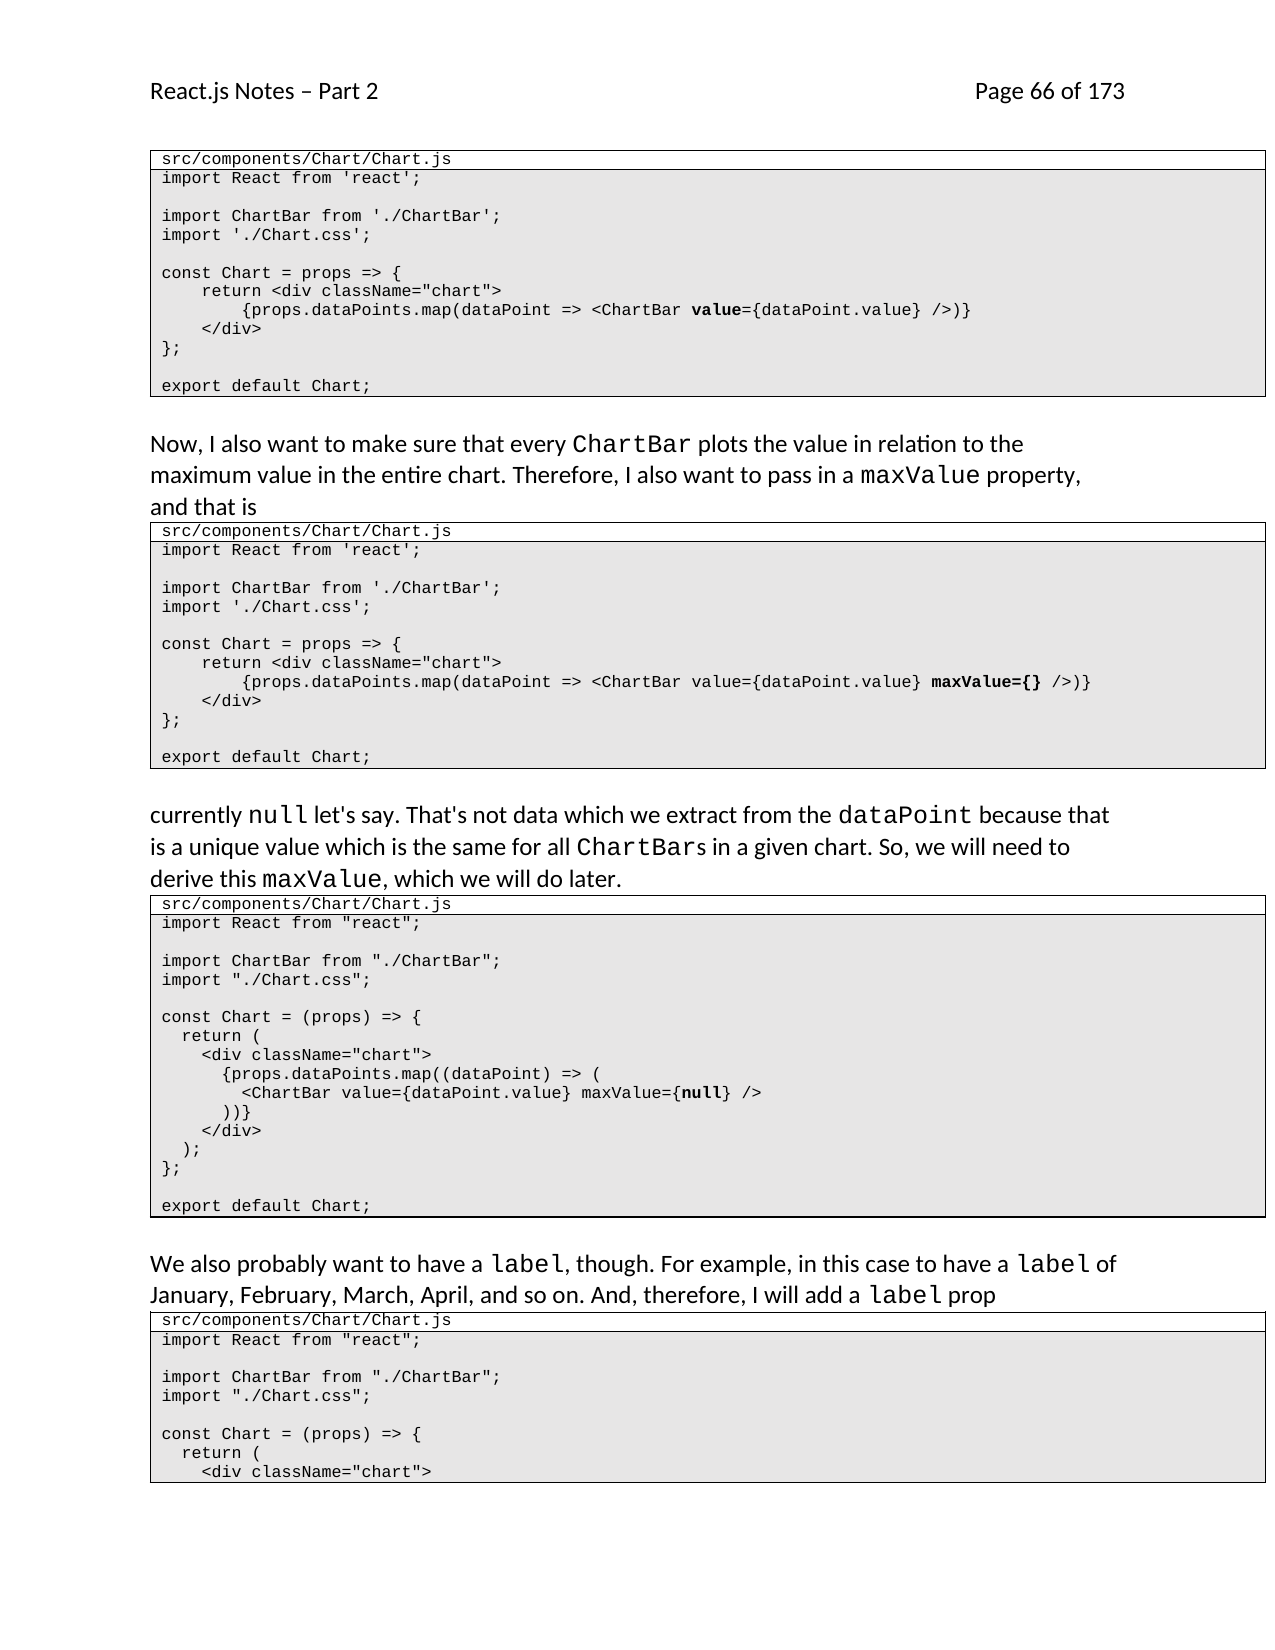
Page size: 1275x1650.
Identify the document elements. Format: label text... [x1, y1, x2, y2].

text We also probably want to have a label, though. For example, in this case to have a label of January, February, March, April, and so on. And, therefore, I will add a label prop [150, 1248, 1125, 1311]
table_header src/components/Chart/Chart.js [151, 896, 1265, 914]
table_header src/components/Chart/Chart.js [151, 151, 1265, 169]
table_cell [151, 1332, 1265, 1482]
table_cell import React from "react"; import ChartBar from "./ChartBar"; import "./Chart.css"; const Chart = (props) => { return ( <div className="chart"> {props.dataPoints.map((dataPoint) => ( <ChartBar value={dataPoint.value} maxValue={null} /> ))} </div> ); }; export default Chart; [151, 915, 1265, 1216]
text Now, I also want to make sure that every ChartBar plots the value in relation to the maximum value in the entire chart. Therefore, I also want to pass in a maxValue property, and that is [150, 428, 1125, 522]
table_header src/components/Chart/Chart.js [151, 523, 1265, 541]
table_cell import React from 'react'; import ChartBar from './ChartBar'; import './Chart.css'; const Chart = props => { return <div className="chart"> {props.dataPoints.map(dataPoint => <ChartBar value={dataPoint.value} maxValue={} />)} </div> }; export default Chart; [151, 542, 1265, 768]
table_header src/components/Chart/Chart.js [151, 1313, 1265, 1331]
text currently null let's say. That's not data which we extract from the dataPoint because that is a unique value which is the same for all ChartBars in a given chart. So, we will need to derive this maxValue, which we will do later. [150, 799, 1125, 895]
